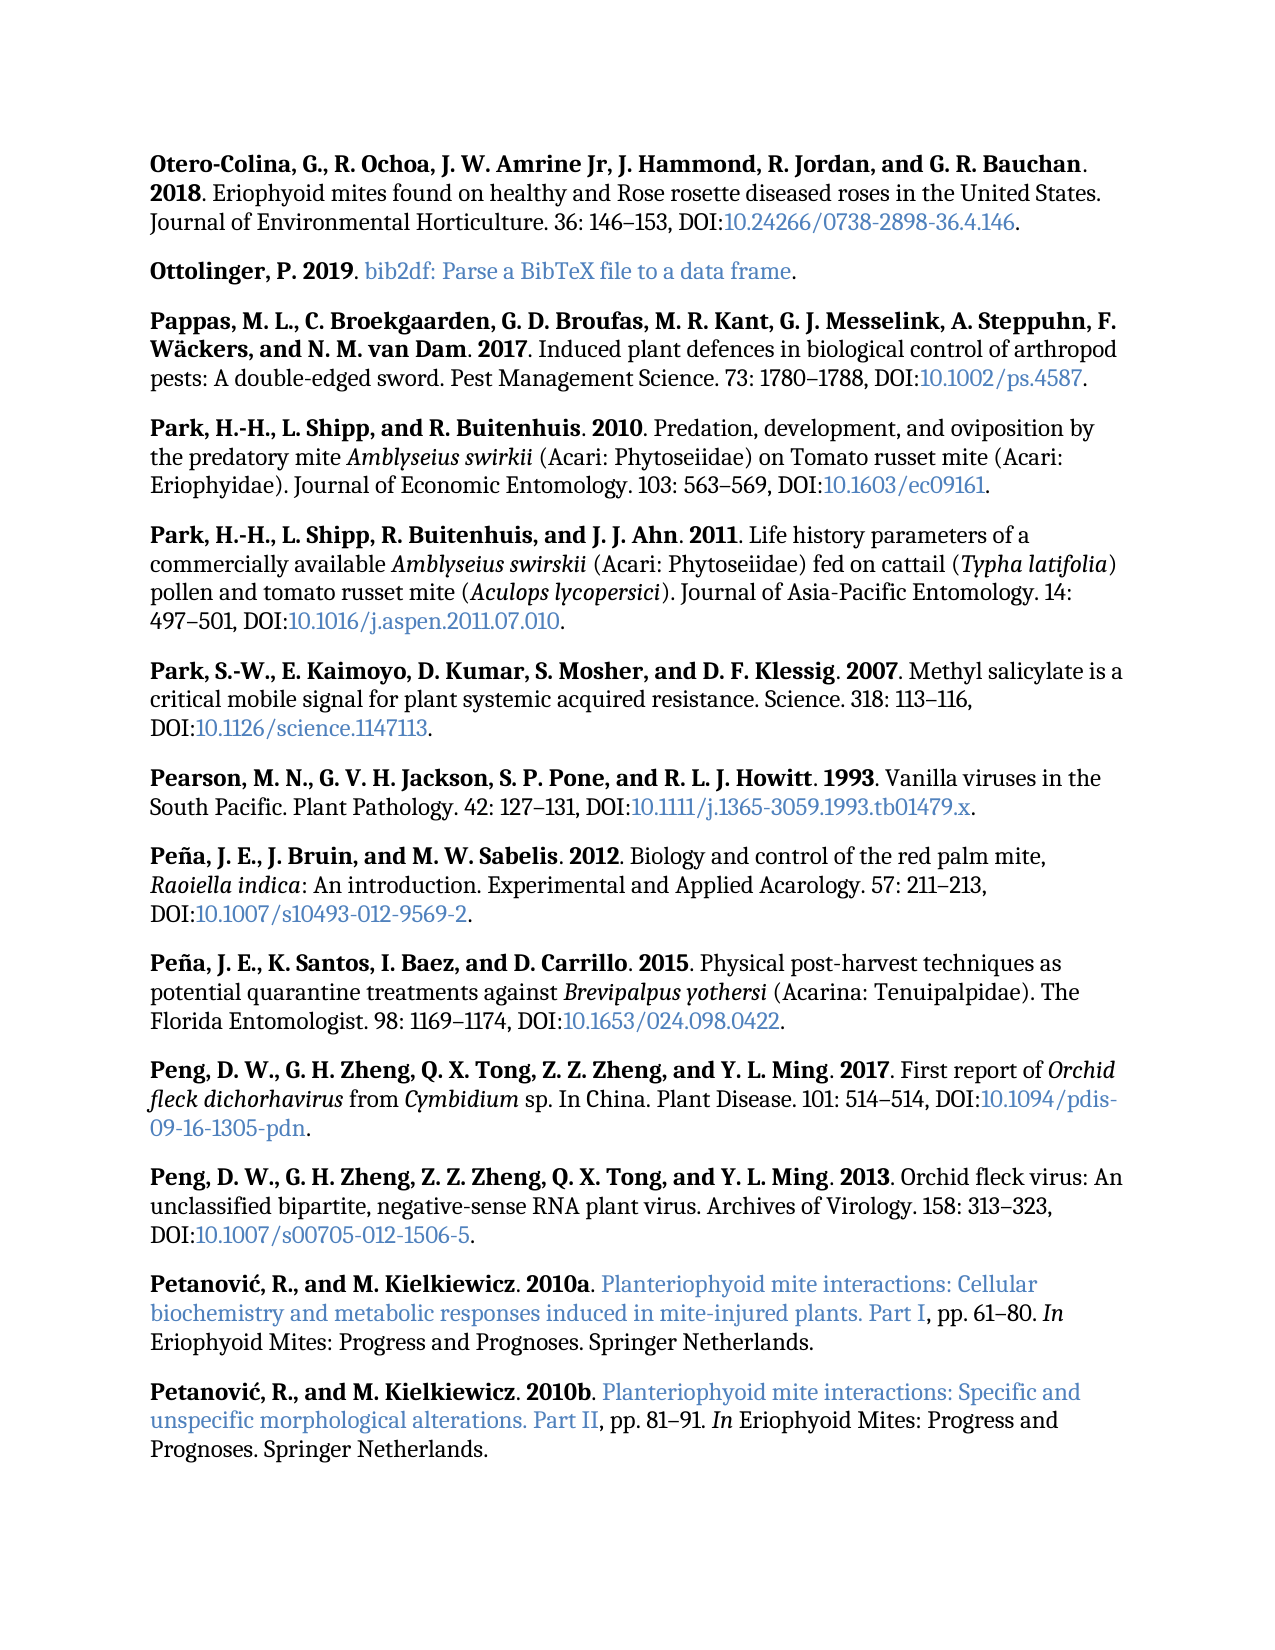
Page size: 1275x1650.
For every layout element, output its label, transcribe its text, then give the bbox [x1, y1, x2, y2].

text Park, S.-W., E. Kaimoyo, D. Kumar, S. Mosher, and D. F. Klessig. 2007. Methyl salicylate is a critical mobile signal for plant systemic acquired resistance. Science. 318: 113–116, DOI:10.1126/science.1147113. [150, 657, 1125, 743]
text Pearson, M. N., G. V. H. Jackson, S. P. Pone, and R. L. J. Howitt. 1993. Vanilla viruses in the South Pacific. Plant Pathology. 42: 127–131, DOI:10.1111/j.1365-3059.1993.tb01479.x. [150, 764, 1125, 821]
text Ottolinger, P. 2019. bib2df: Parse a BibTeX file to a data frame. [150, 257, 1125, 286]
text Peng, D. W., G. H. Zheng, Q. X. Tong, Z. Z. Zheng, and Y. L. Ming. 2017. First report of Orchid fleck dichorhavirus from Cymbidium sp. In China. Plant Disease. 101: 514–514, DOI:10.1094/pdis-09-16-1305-pdn. [150, 1056, 1125, 1142]
text Peña, J. E., K. Santos, I. Baez, and D. Carrillo. 2015. Physical post-harvest techniques as potential quarantine treatments against Brevipalpus yothersi (Acarina: Tenuipalpidae). The Florida Entomologist. 98: 1169–1174, DOI:10.1653/024.098.0422. [150, 949, 1125, 1035]
text Petanović, R., and M. Kielkiewicz. 2010a. Planteriophyoid mite interactions: Cellular biochemistry and metabolic responses induced in mite-injured plants. Part I, pp. 61–80. In Eriophyoid Mites: Progress and Prognoses. Springer Netherlands. [150, 1270, 1125, 1357]
text Peng, D. W., G. H. Zheng, Z. Z. Zheng, Q. X. Tong, and Y. L. Ming. 2013. Orchid fleck virus: An unclassified bipartite, negative-sense RNA plant virus. Archives of Virology. 158: 313–323, DOI:10.1007/s00705-012-1506-5. [150, 1163, 1125, 1249]
text Pappas, M. L., C. Broekgaarden, G. D. Broufas, M. R. Kant, G. J. Messelink, A. Steppuhn, F. Wäckers, and N. M. van Dam. 2017. Induced plant defences in biological control of arthropod pests: A double-edged sword. Pest Management Science. 73: 1780–1788, DOI:10.1002/ps.4587. [150, 307, 1125, 393]
text Peña, J. E., J. Bruin, and M. W. Sabelis. 2012. Biology and control of the red palm mite, Raoiella indica: An introduction. Experimental and Applied Acarology. 57: 211–213, DOI:10.1007/s10493-012-9569-2. [150, 842, 1125, 928]
text Petanović, R., and M. Kielkiewicz. 2010b. Planteriophyoid mite interactions: Specific and unspecific morphological alterations. Part II, pp. 81–91. In Eriophyoid Mites: Progress and Prognoses. Springer Netherlands. [150, 1377, 1125, 1464]
text Otero-Colina, G., R. Ochoa, J. W. Amrine Jr, J. Hammond, R. Jordan, and G. R. Bauchan. 2018. Eriophyoid mites found on healthy and Rose rosette diseased roses in the United States. Journal of Environmental Horticulture. 36: 146–153, DOI:10.24266/0738-2898-36.4.146. [150, 150, 1125, 236]
text Park, H.-H., L. Shipp, and R. Buitenhuis. 2010. Predation, development, and oviposition by the predatory mite Amblyseius swirkii (Acari: Phytoseiidae) on Tomato russet mite (Acari: Eriophyidae). Journal of Economic Entomology. 103: 563–569, DOI:10.1603/ec09161. [150, 414, 1125, 500]
text Park, H.-H., L. Shipp, R. Buitenhuis, and J. J. Ahn. 2011. Life history parameters of a commercially available Amblyseius swirskii (Acari: Phytoseiidae) fed on cattail (Typha latifolia) pollen and tomato russet mite (Aculops lycopersici). Journal of Asia-Pacific Entomology. 14: 497–501, DOI:10.1016/j.aspen.2011.07.010. [150, 521, 1125, 636]
